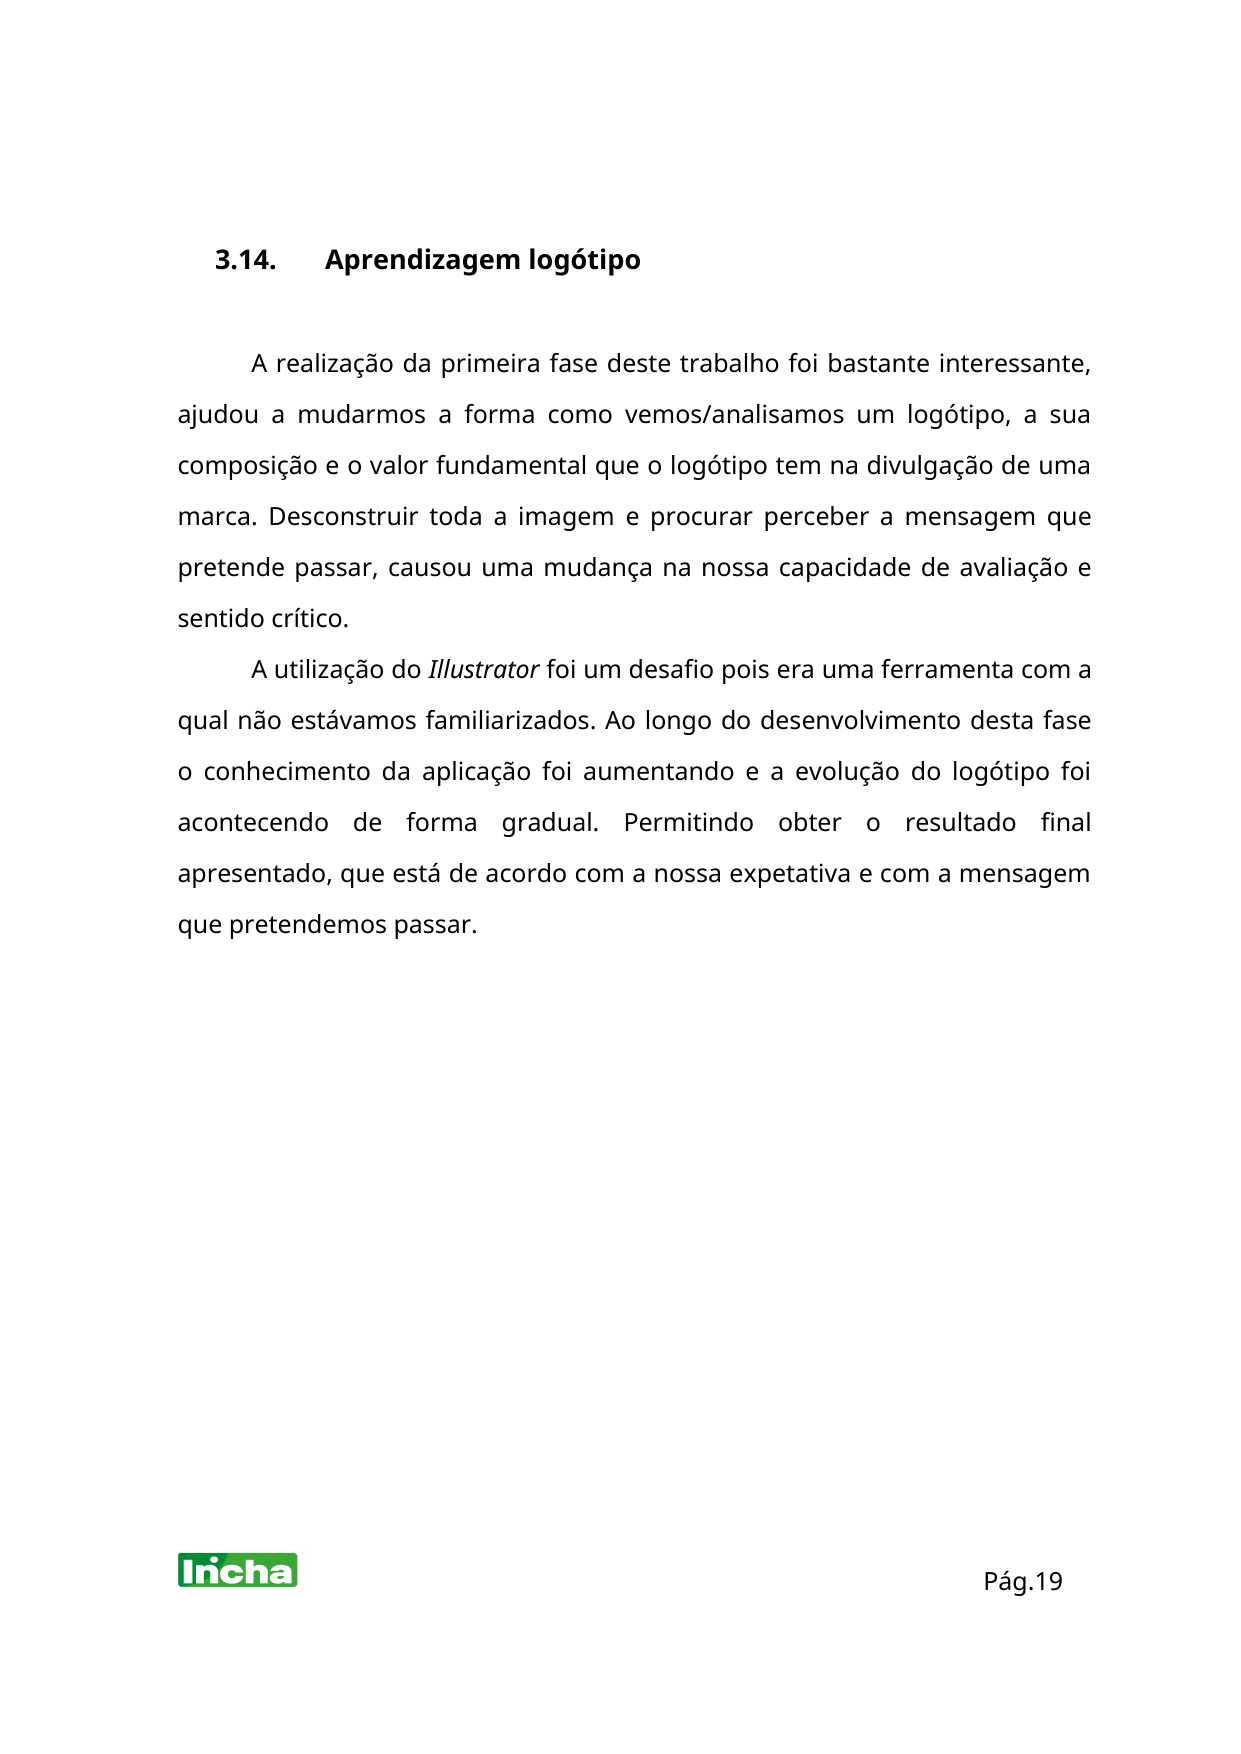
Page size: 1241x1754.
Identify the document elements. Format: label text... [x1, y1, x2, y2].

subtitle Aprendizagem logótipo [215, 240, 1092, 277]
text A utilização do Illustrator foi um desafio pois era uma ferramenta com a qual não estávamos familiarizados. Ao longo do desenvolvimento desta fase o conhecimento da aplicação foi aumentando e a evolução do logótipo foi acontecendo de forma gradual. Permitindo obter o resultado final apresentado, que está de acordo com a nossa expetativa e com a mensagem que pretendemos passar. [177, 652, 1092, 941]
text A realização da primeira fase deste trabalho foi bastante interessante, ajudou a mudarmos a forma como vemos/analisamos um logótipo, a sua composição e o valor fundamental que o logótipo tem na divulgação de uma marca. Desconstruir toda a imagem e procurar perceber a mensagem que pretende passar, causou uma mudança na nossa capacidade de avaliação e sentido crítico. [177, 346, 1092, 635]
picture [177, 1547, 309, 1591]
